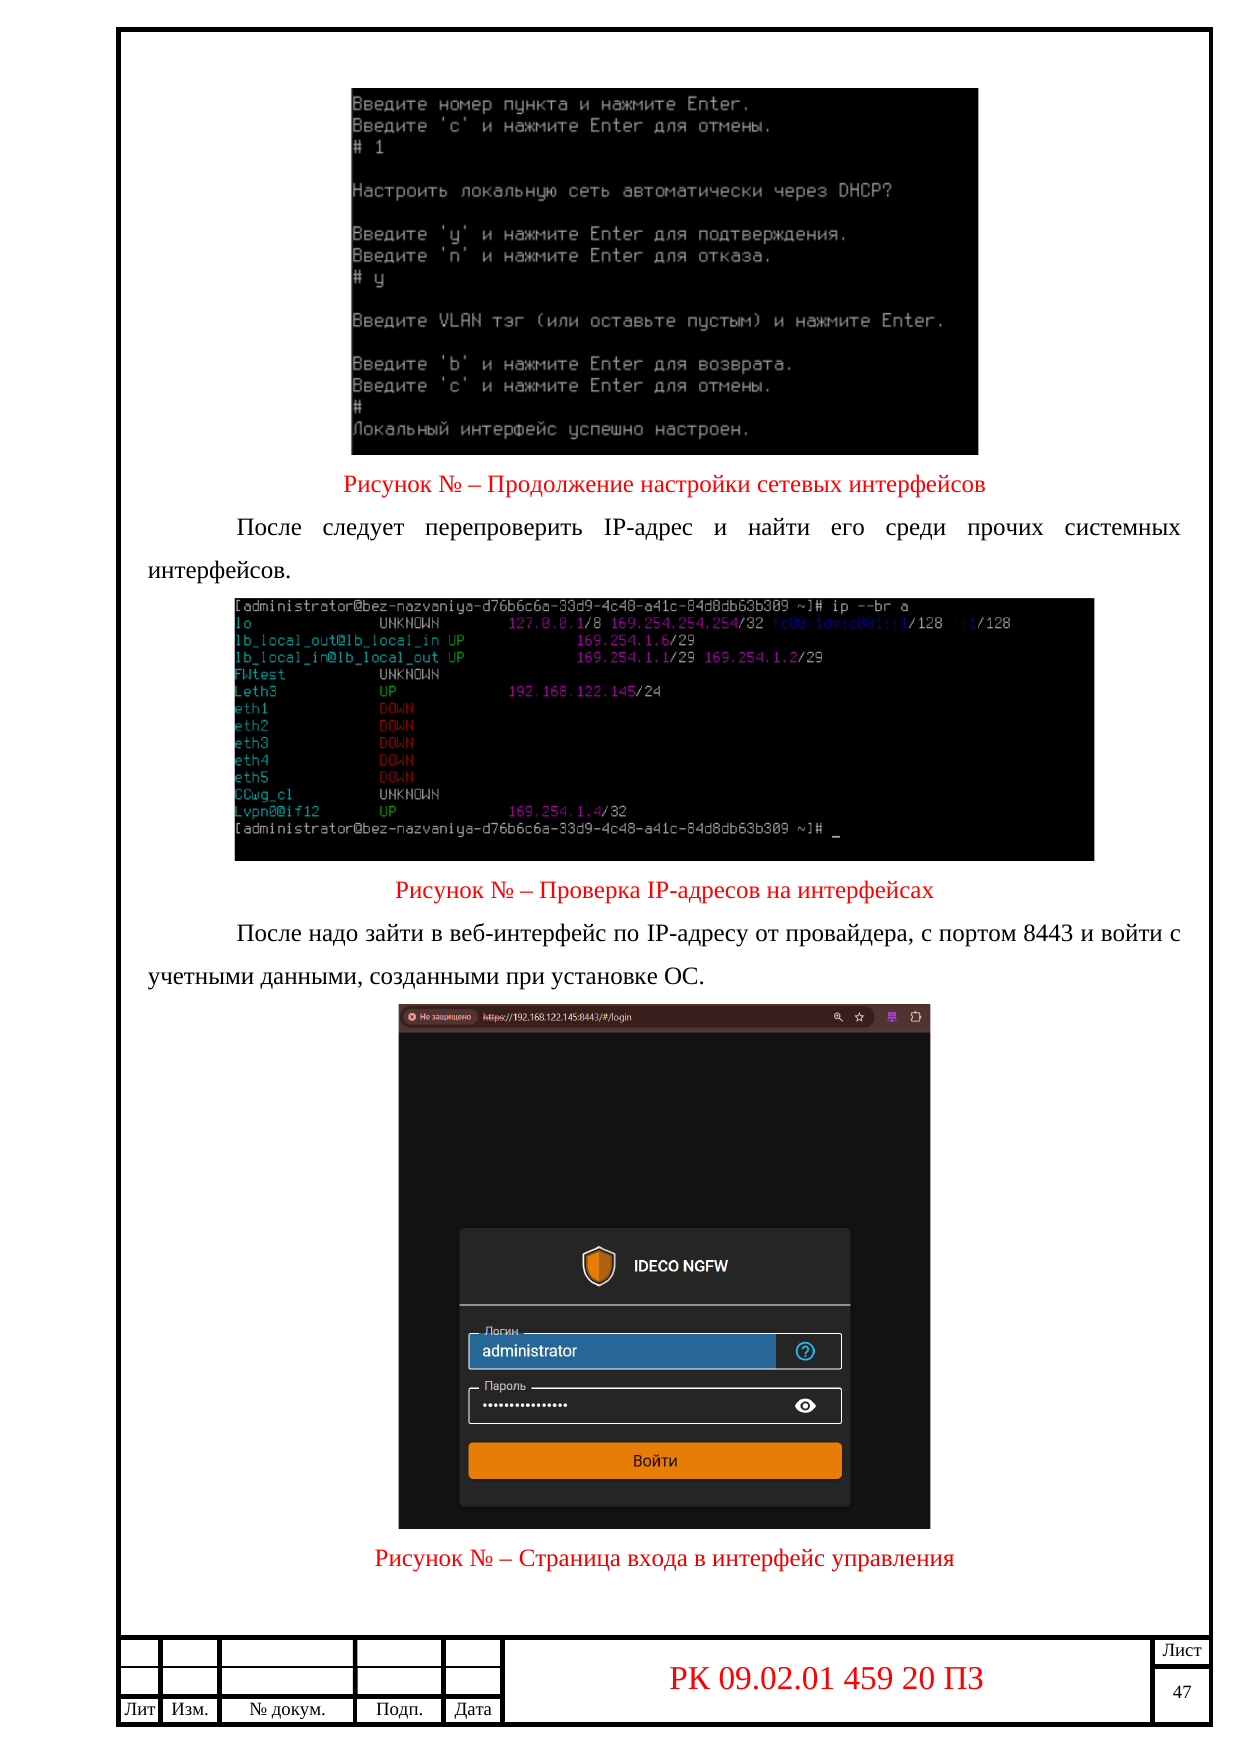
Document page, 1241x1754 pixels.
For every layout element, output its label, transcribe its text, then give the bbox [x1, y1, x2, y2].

text Рисунок № – Страница входа в интерфейс управления [148, 1543, 1181, 1571]
text После следует перепроверить IP-адрес и найти его среди прочих системных интерфейсов. [148, 512, 1181, 584]
picture [350, 88, 979, 455]
text Рисунок № – Проверка IP-адресов на интерфейсах [148, 875, 1181, 904]
picture [234, 598, 1095, 861]
text Рисунок № – Продолжение настройки сетевых интерфейсов [148, 469, 1181, 497]
picture [398, 1004, 931, 1529]
text После надо зайти в веб-интерфейс по IP-адресу от провайдера, с портом 8443 и войти с учетными данными, созданными при установке ОС. [148, 918, 1181, 990]
